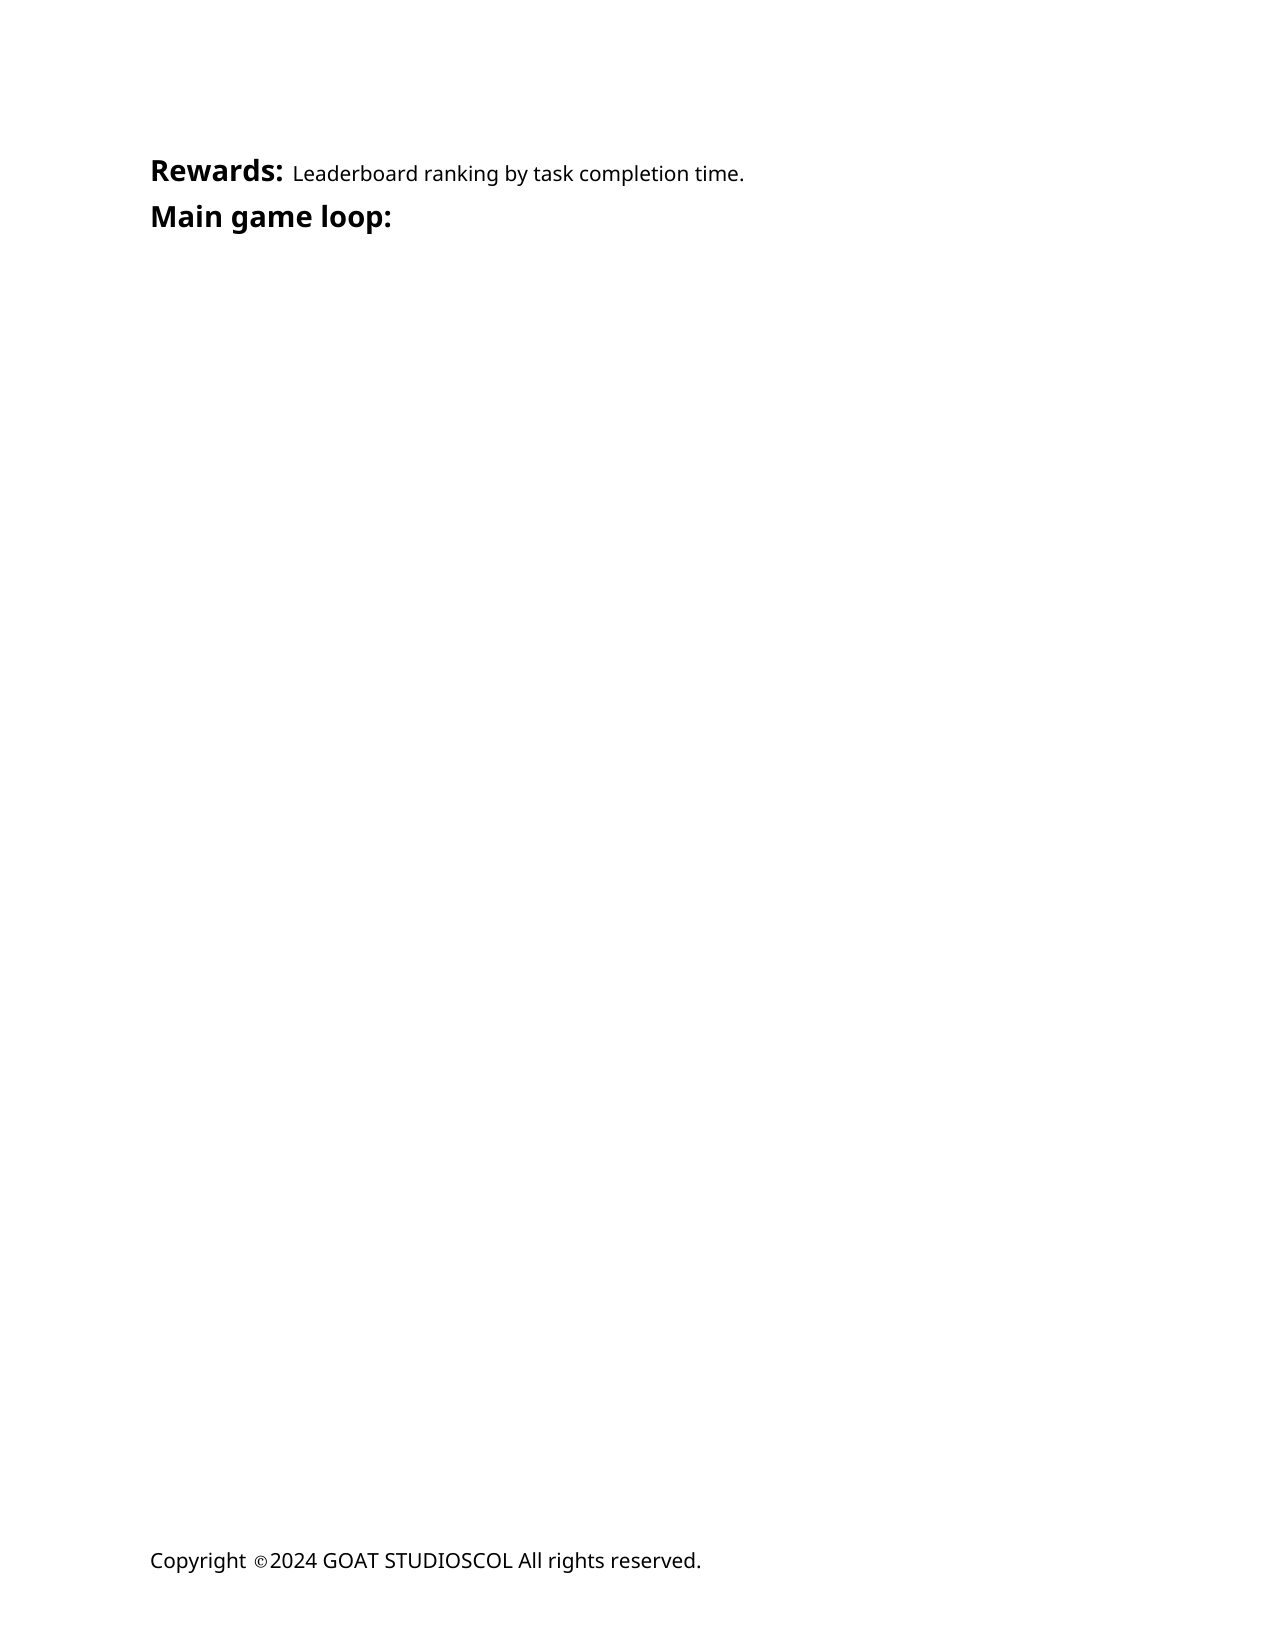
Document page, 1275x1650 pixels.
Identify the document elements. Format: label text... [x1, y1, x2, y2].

text Main game loop: [150, 196, 1125, 236]
text Rewards: Leaderboard ranking by task completion time. [150, 150, 1125, 190]
